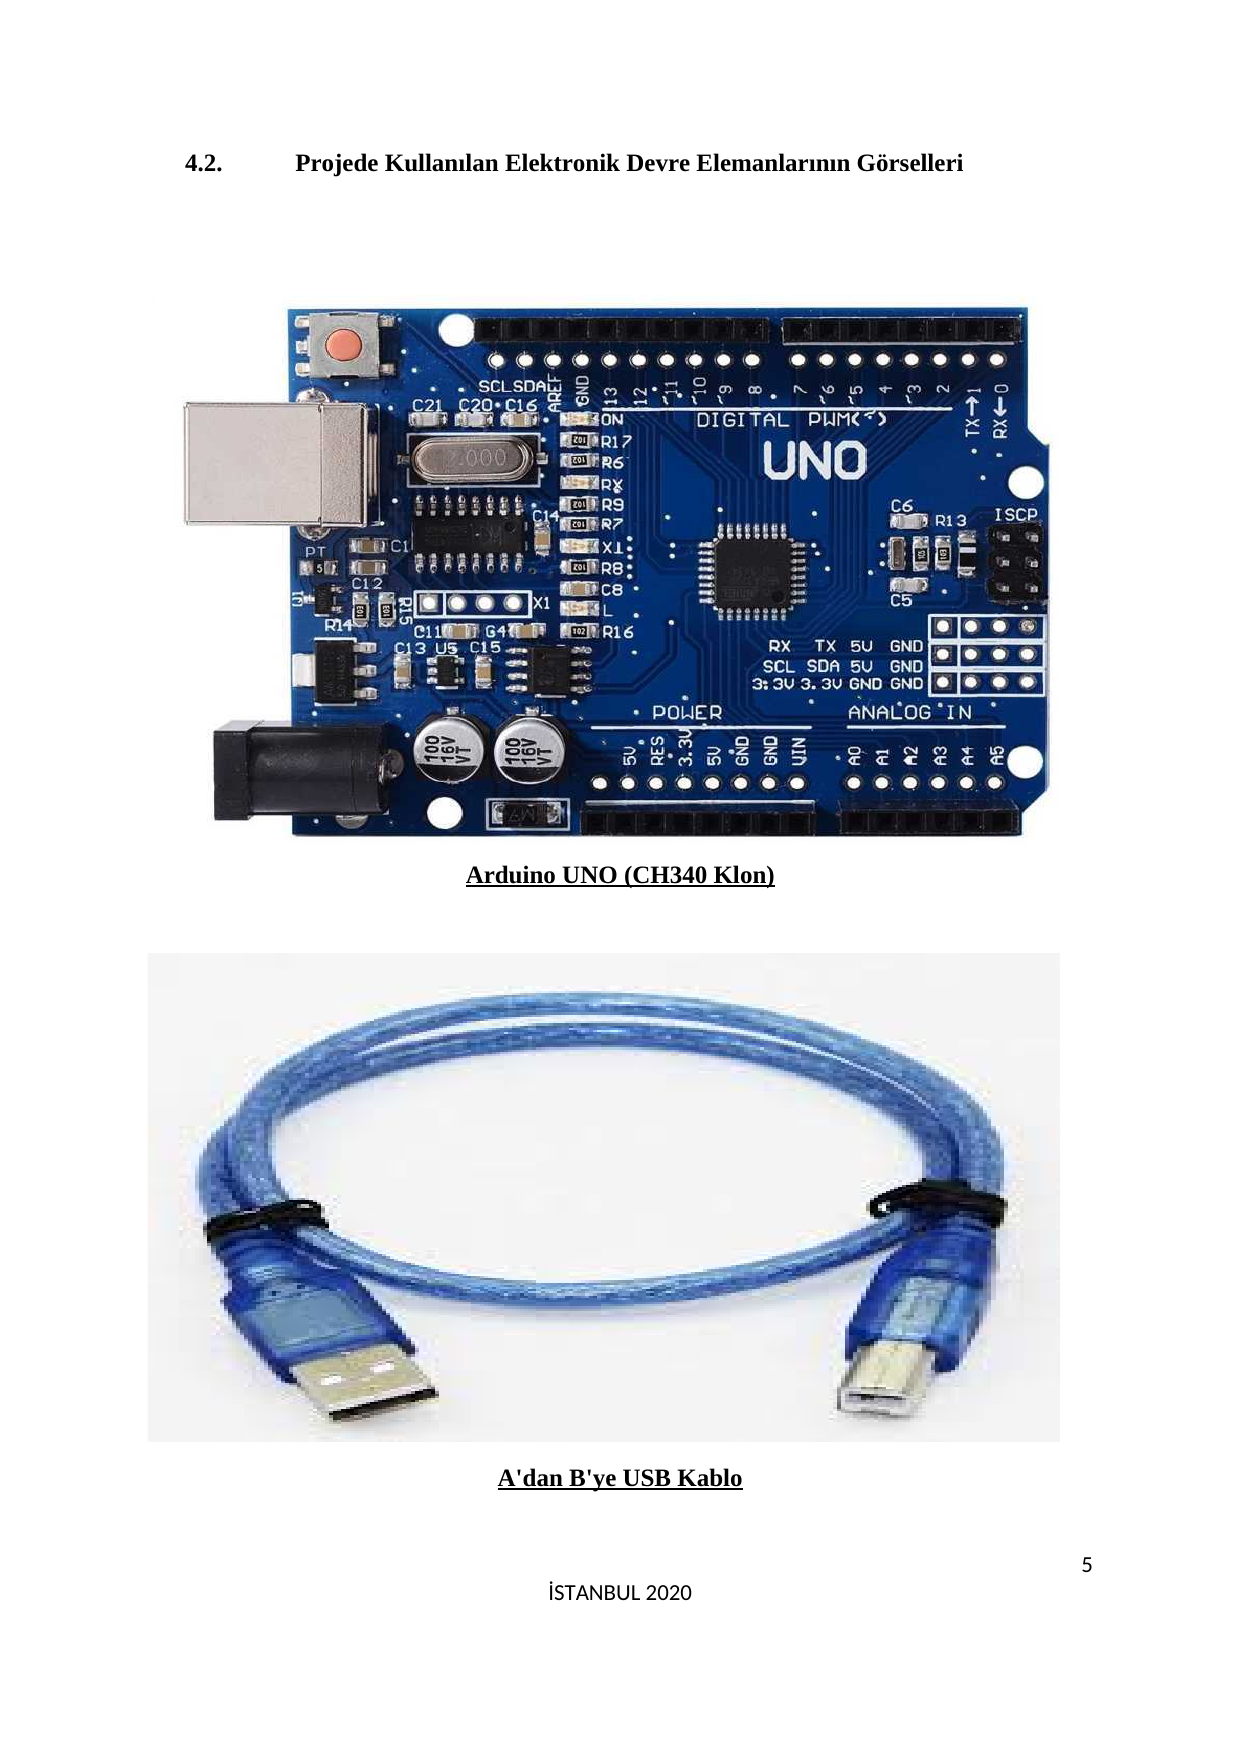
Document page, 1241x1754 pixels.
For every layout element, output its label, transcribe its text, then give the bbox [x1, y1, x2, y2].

subtitle Projede Kullanılan Elektronik Devre Elemanlarının Görselleri [185, 148, 1041, 176]
picture [147, 953, 1060, 1442]
text A'dan B'ye USB Kablo [148, 1463, 1093, 1492]
picture [149, 295, 1091, 846]
